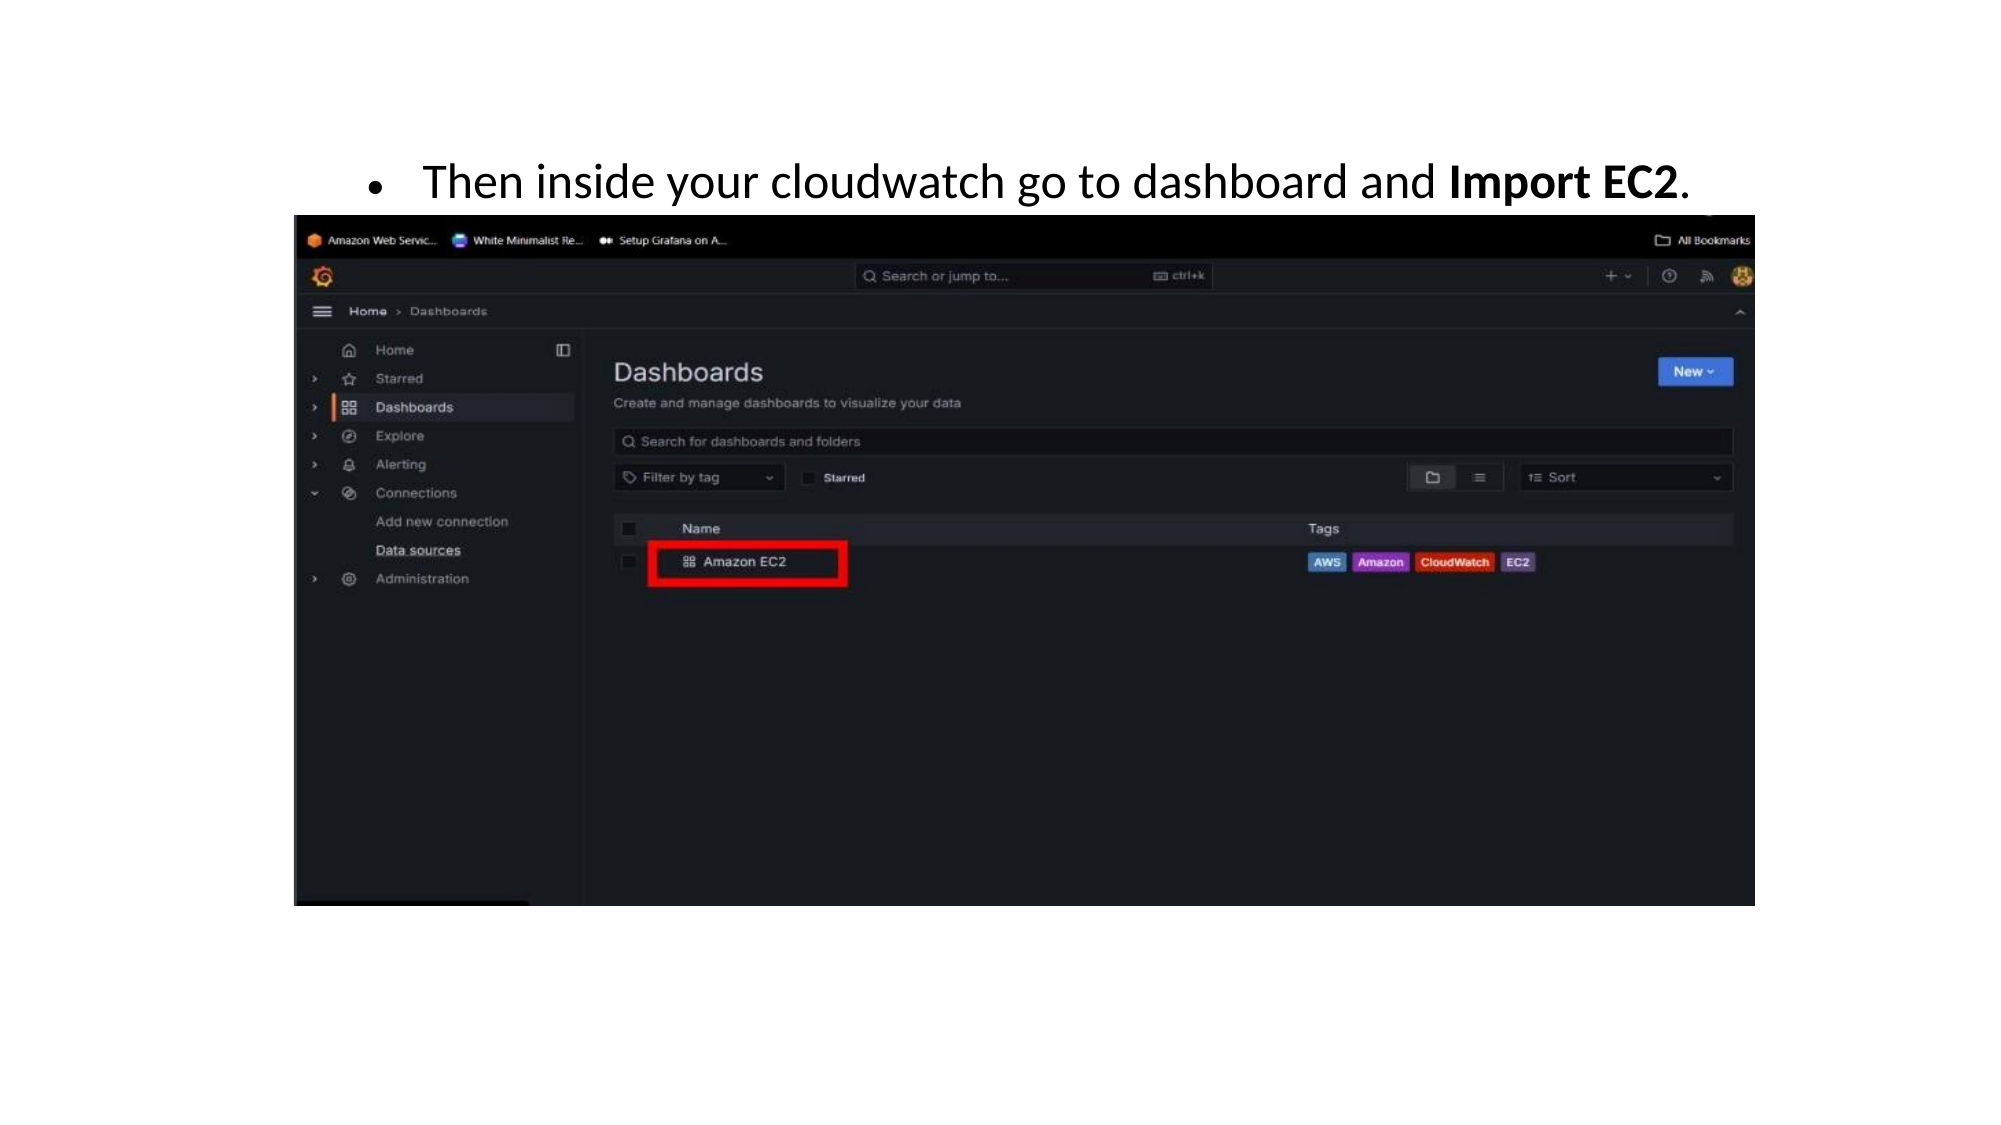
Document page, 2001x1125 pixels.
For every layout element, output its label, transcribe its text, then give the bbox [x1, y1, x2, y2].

list Then inside your cloudwatch go to dashboard and Import EC2. [207, 150, 1850, 211]
picture [293, 215, 1755, 906]
